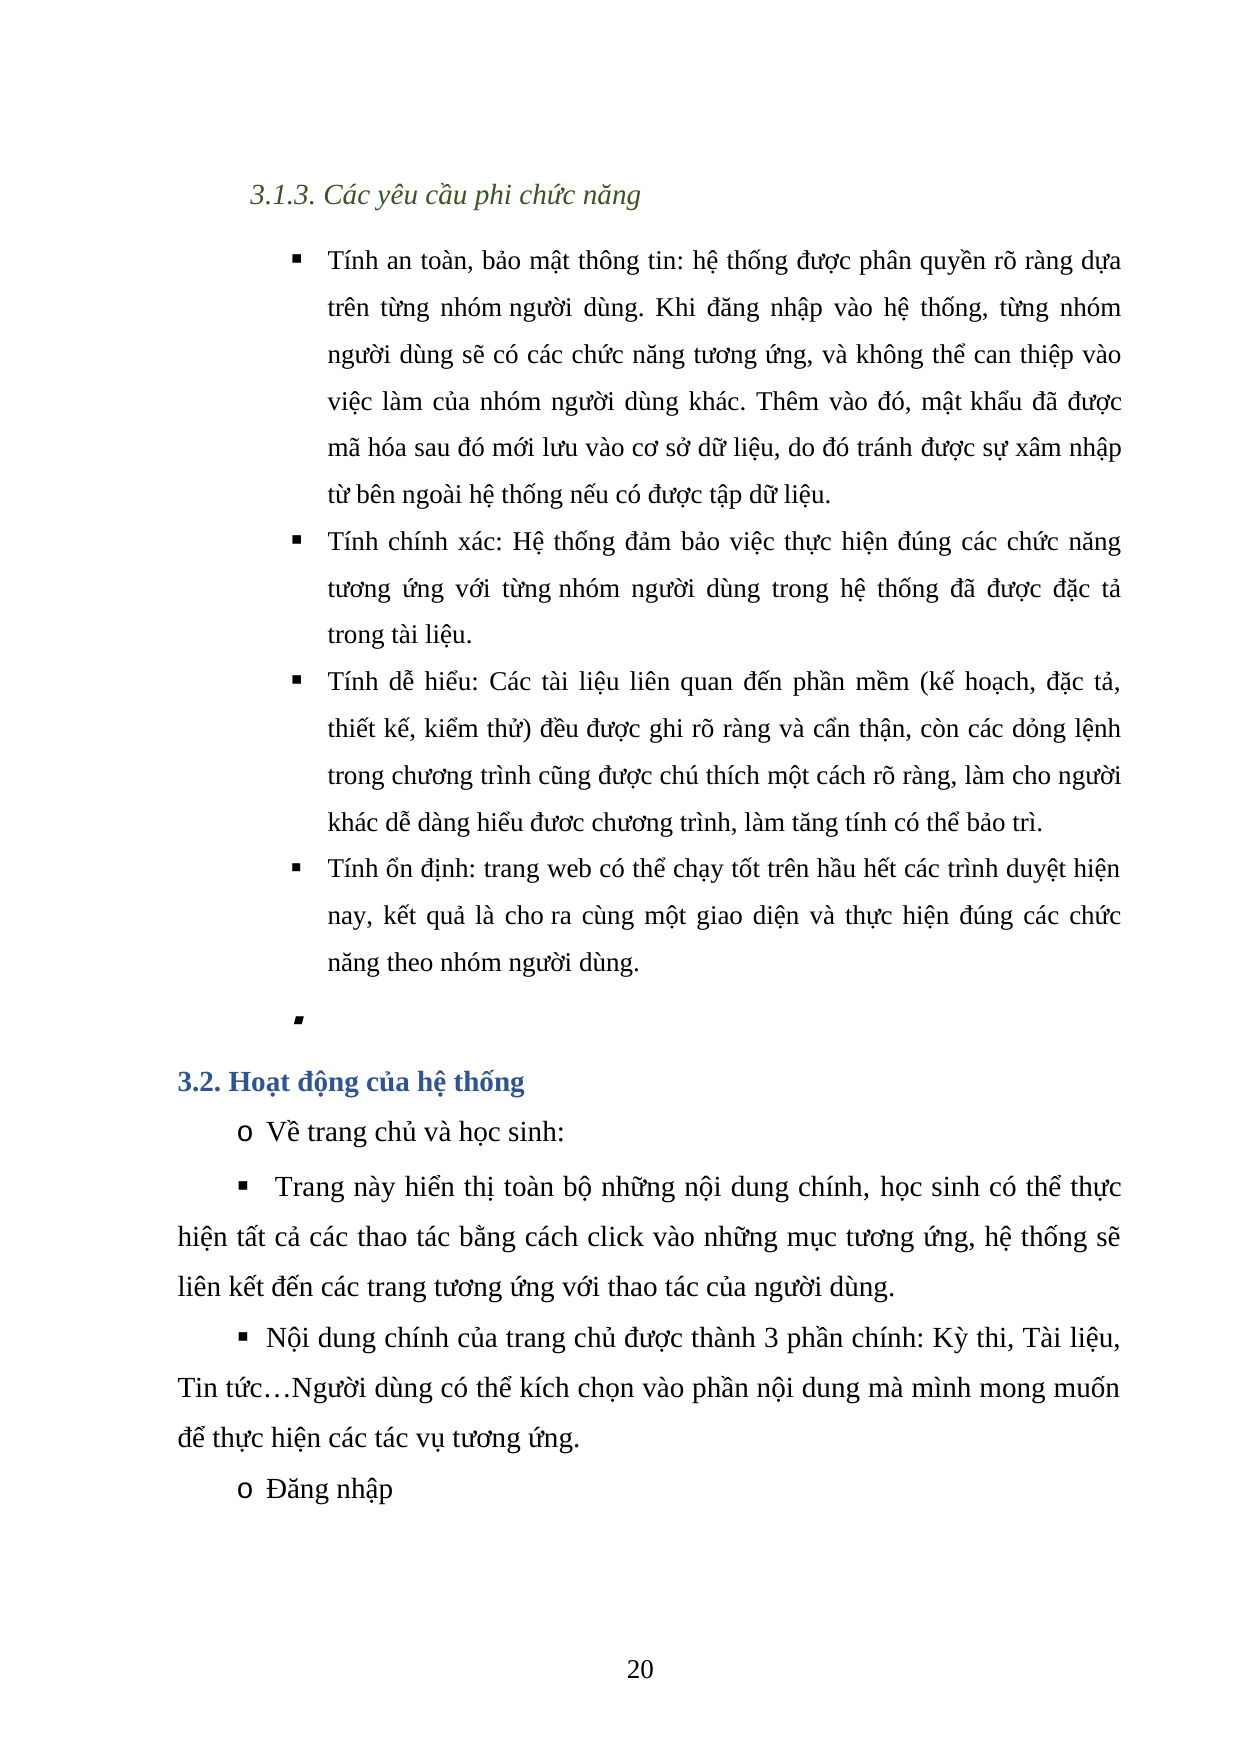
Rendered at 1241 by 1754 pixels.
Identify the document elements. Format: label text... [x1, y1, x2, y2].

list Tính dễ hiểu: Các tài liệu liên quan đến phần mềm (kế hoạch, đặc tả, thiết kế, kiểm thử) đều được ghi rõ ràng và cẩn thận, còn các dỏng lệnh trong chương trình cũng được chú thích một cách rõ ràng, làm cho người khác dễ dàng hiểu đươc chương trình, làm tăng tính có thể bảo trì. [290, 665, 1122, 837]
list Trang này hiển thị toàn bộ những nội dung chính, học sinh có thể thực hiện tất cả các thao tác bằng cách click vào những mục tương ứng, hệ thống sẽ liên kết đến các trang tương ứng với thao tác của người dùng. [177, 1169, 1122, 1303]
list Tính an toàn, bảo mật thông tin: hệ thống được phân quyền rõ ràng dựa trên từng nhóm người dùng. Khi đăng nhập vào hệ thống, từng nhóm người dùng sẽ có các chức năng tương ứng, và không thể can thiệp vào việc làm của nhóm người dùng khác. Thêm vào đó, mật khẩu đã được mã hóa sau đó mới lưu vào cơ sở dữ liệu, do đó tránh được sự xâm nhập từ bên ngoài hệ thống nếu có được tập dữ liệu. [290, 244, 1122, 509]
list Về trang chủ và học sinh: [177, 1114, 1122, 1151]
list Tính chính xác: Hệ thống đảm bảo việc thực hiện đúng các chức năng tương ứng với từng nhóm người dùng trong hệ thống đã được đặc tả trong tài liệu. [290, 525, 1122, 650]
list Đăng nhập [177, 1471, 1122, 1507]
subtitle 3.1.3. Các yêu cầu phi chức năng [177, 177, 1122, 211]
list Nội dung chính của trang chủ được thành 3 phần chính: Kỳ thi, Tài liệu, Tin tức…Người dùng có thể kích chọn vào phần nội dung mà mình mong muốn để thực hiện các tác vụ tương ứng. [177, 1320, 1122, 1454]
subtitle 3.2. Hoạt động của hệ thống [177, 1064, 1122, 1098]
list Tính ổn định: trang web có thể chạy tốt trên hầu hết các trình duyệt hiện nay, kết quả là cho ra cùng một giao diện và thực hiện đúng các chức năng theo nhóm người dùng. [290, 852, 1122, 977]
